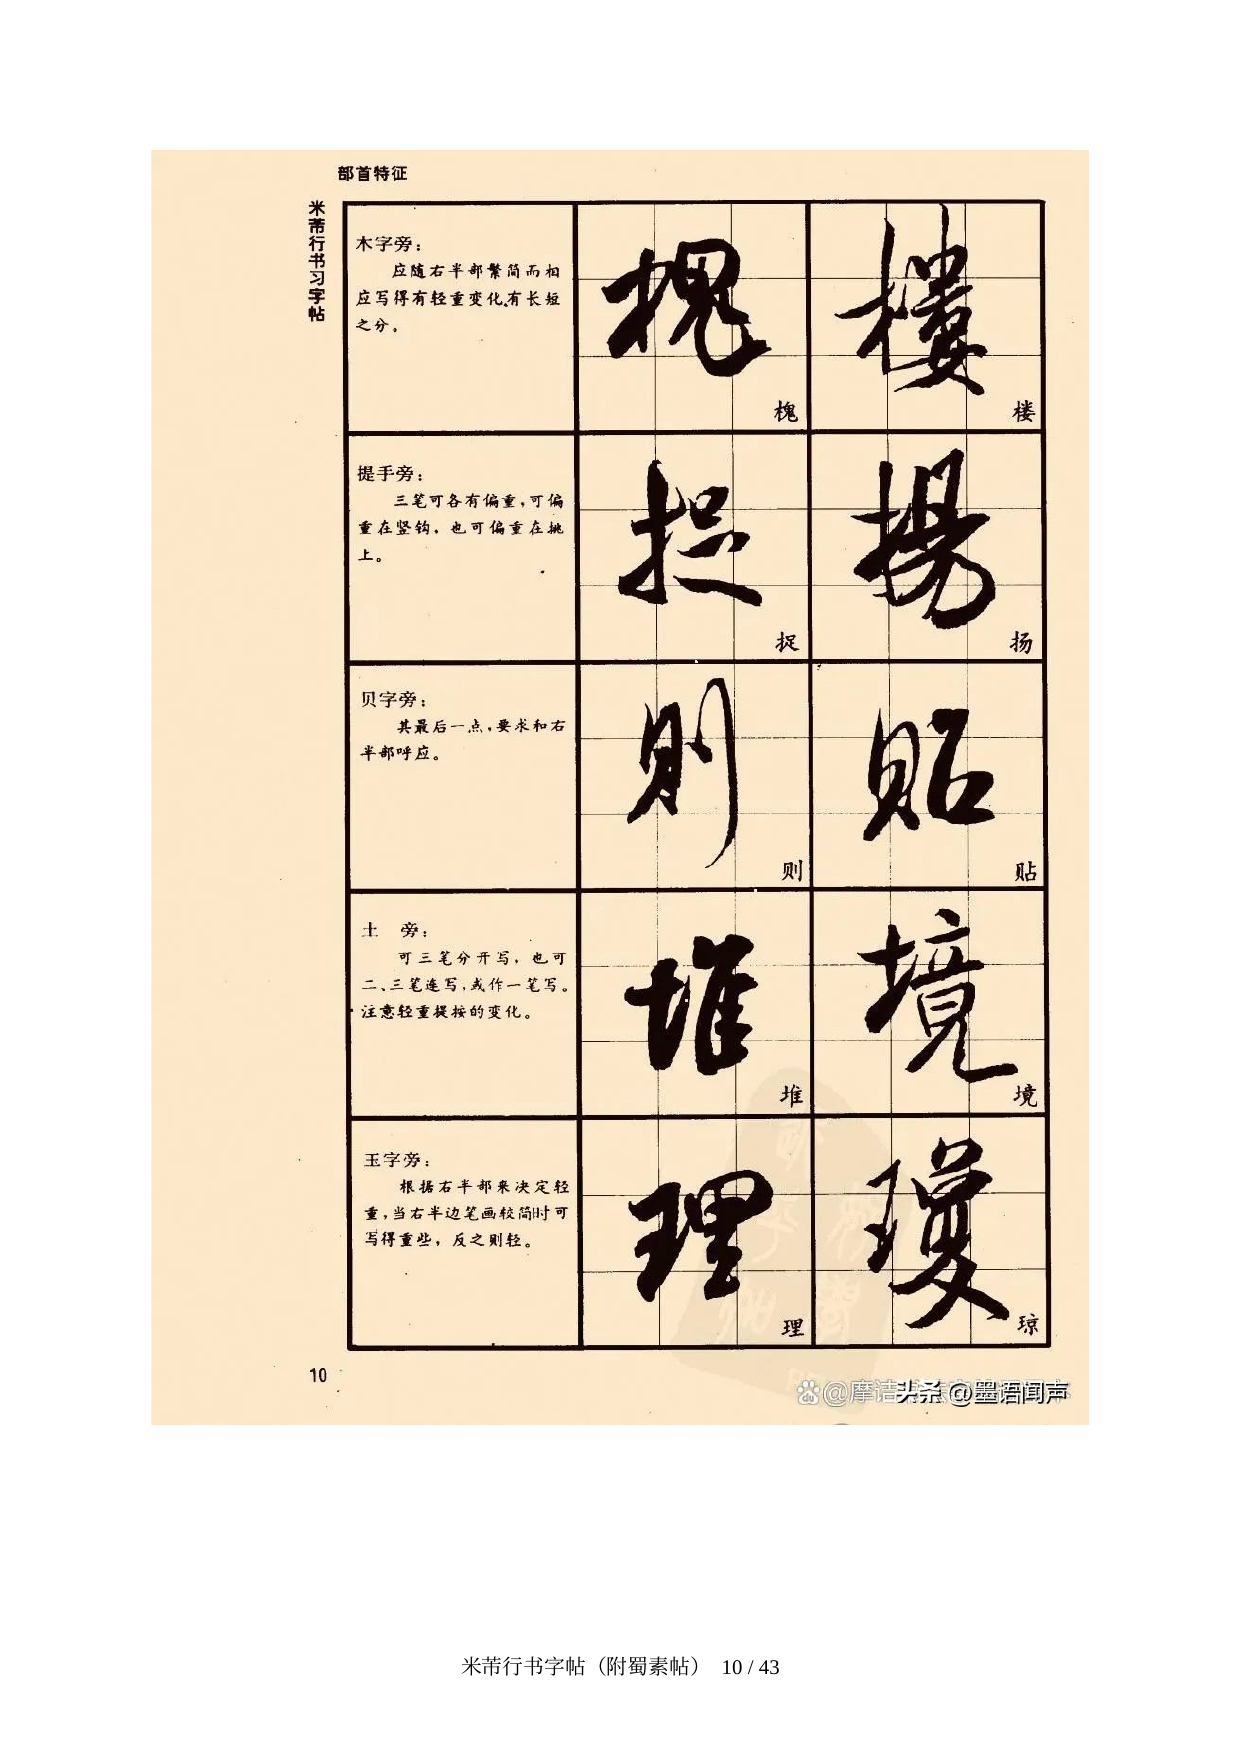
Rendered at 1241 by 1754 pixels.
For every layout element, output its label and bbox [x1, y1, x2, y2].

picture [151, 150, 1089, 1425]
